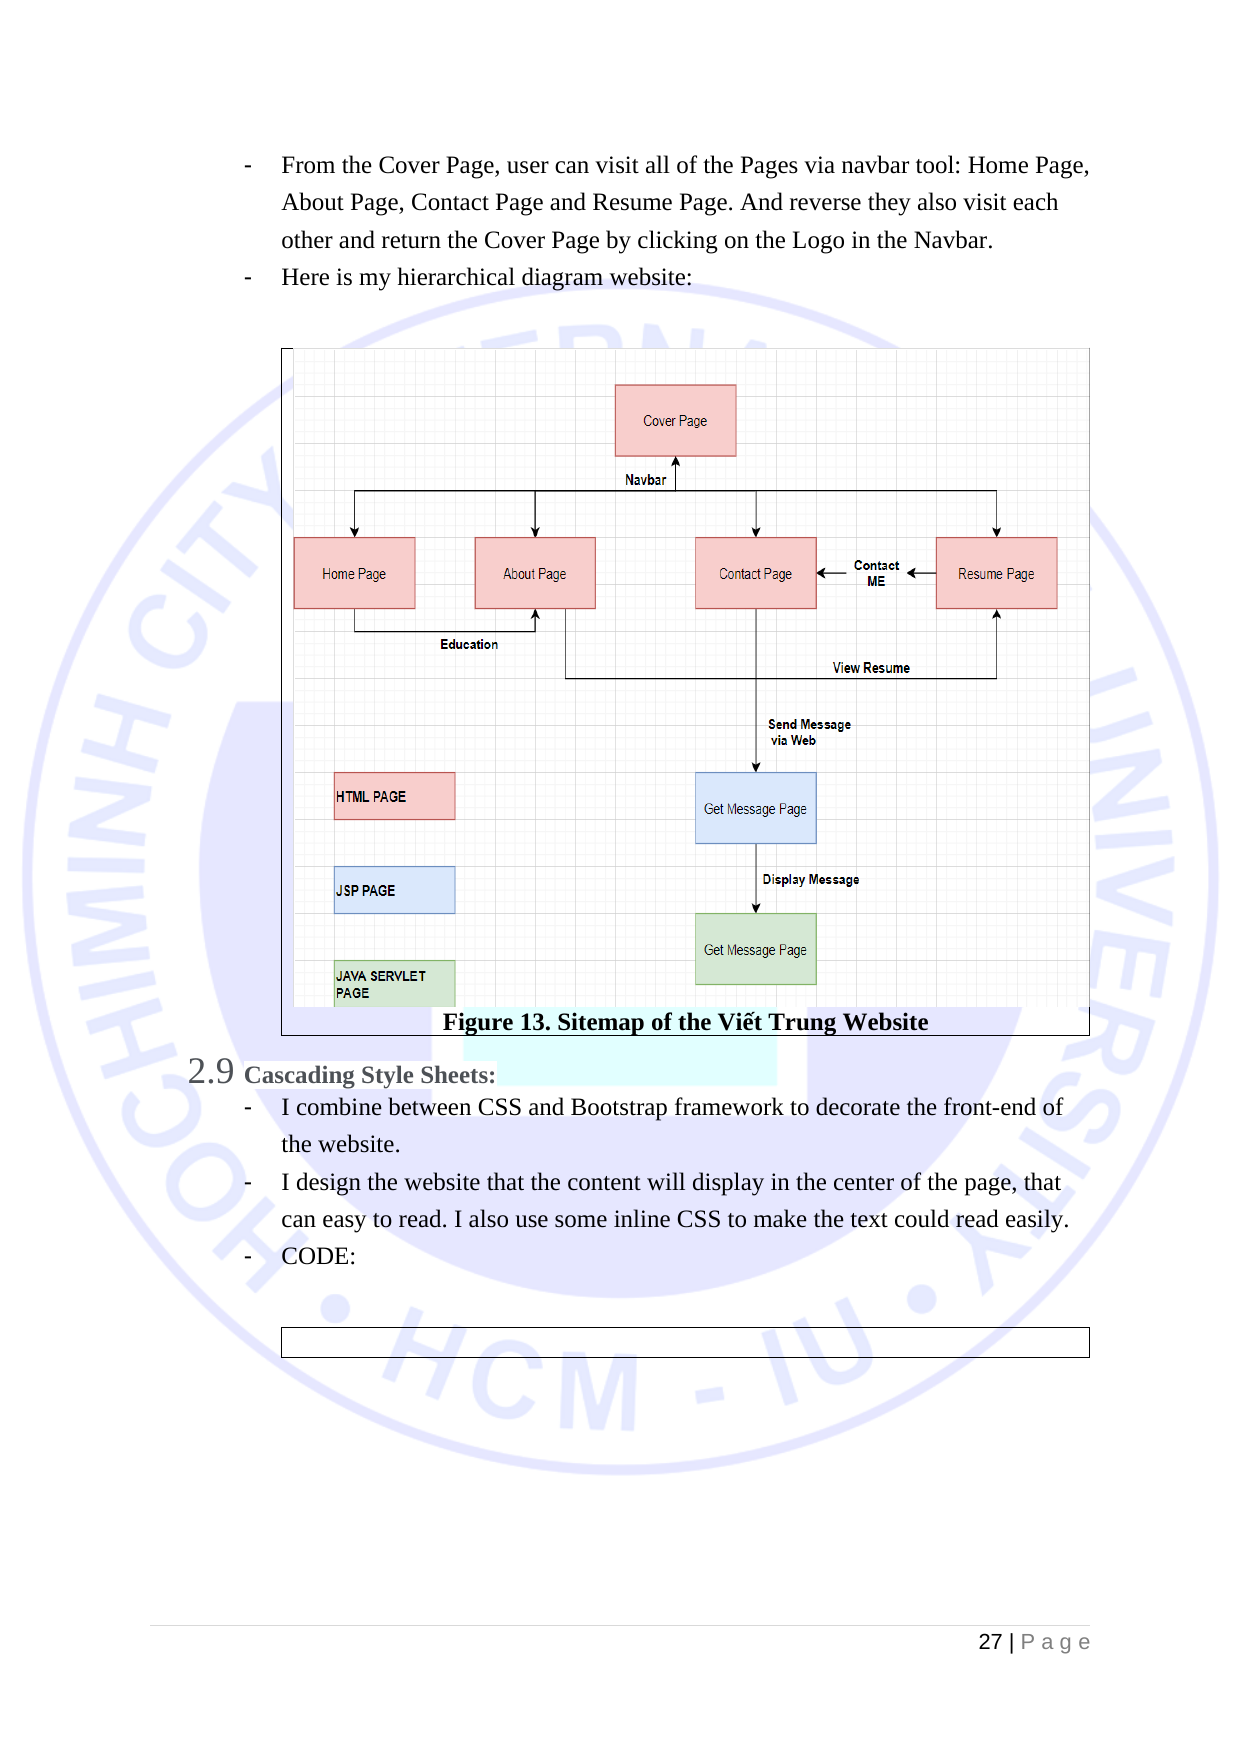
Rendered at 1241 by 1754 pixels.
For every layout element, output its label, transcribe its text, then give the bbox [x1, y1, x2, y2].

picture [293, 348, 1090, 1007]
table_header Figure 13. Sitemap of the Viết Trung Website [282, 349, 1089, 1035]
list CODE: [244, 1241, 1090, 1303]
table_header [282, 1328, 1089, 1357]
list Here is my hierarchical diagram website: [244, 262, 1090, 323]
list I combine between CSS and Bootstrap framework to decorate the front-end of the website. [244, 1092, 1090, 1158]
list From the Cover Page, user can visit all of the Pages via navbar tool: Home Page, About Page, Contact Page and Resume Page. And reverse they also visit each other and return the Cover Page by clicking on the Logo in the Navbar. [244, 150, 1090, 253]
subtitle Cascading Style Sheets: [187, 1049, 1090, 1092]
list I design the website that the content will display in the center of the page, that can easy to read. I also use some inline CSS to make the text could read easily. [244, 1167, 1090, 1233]
